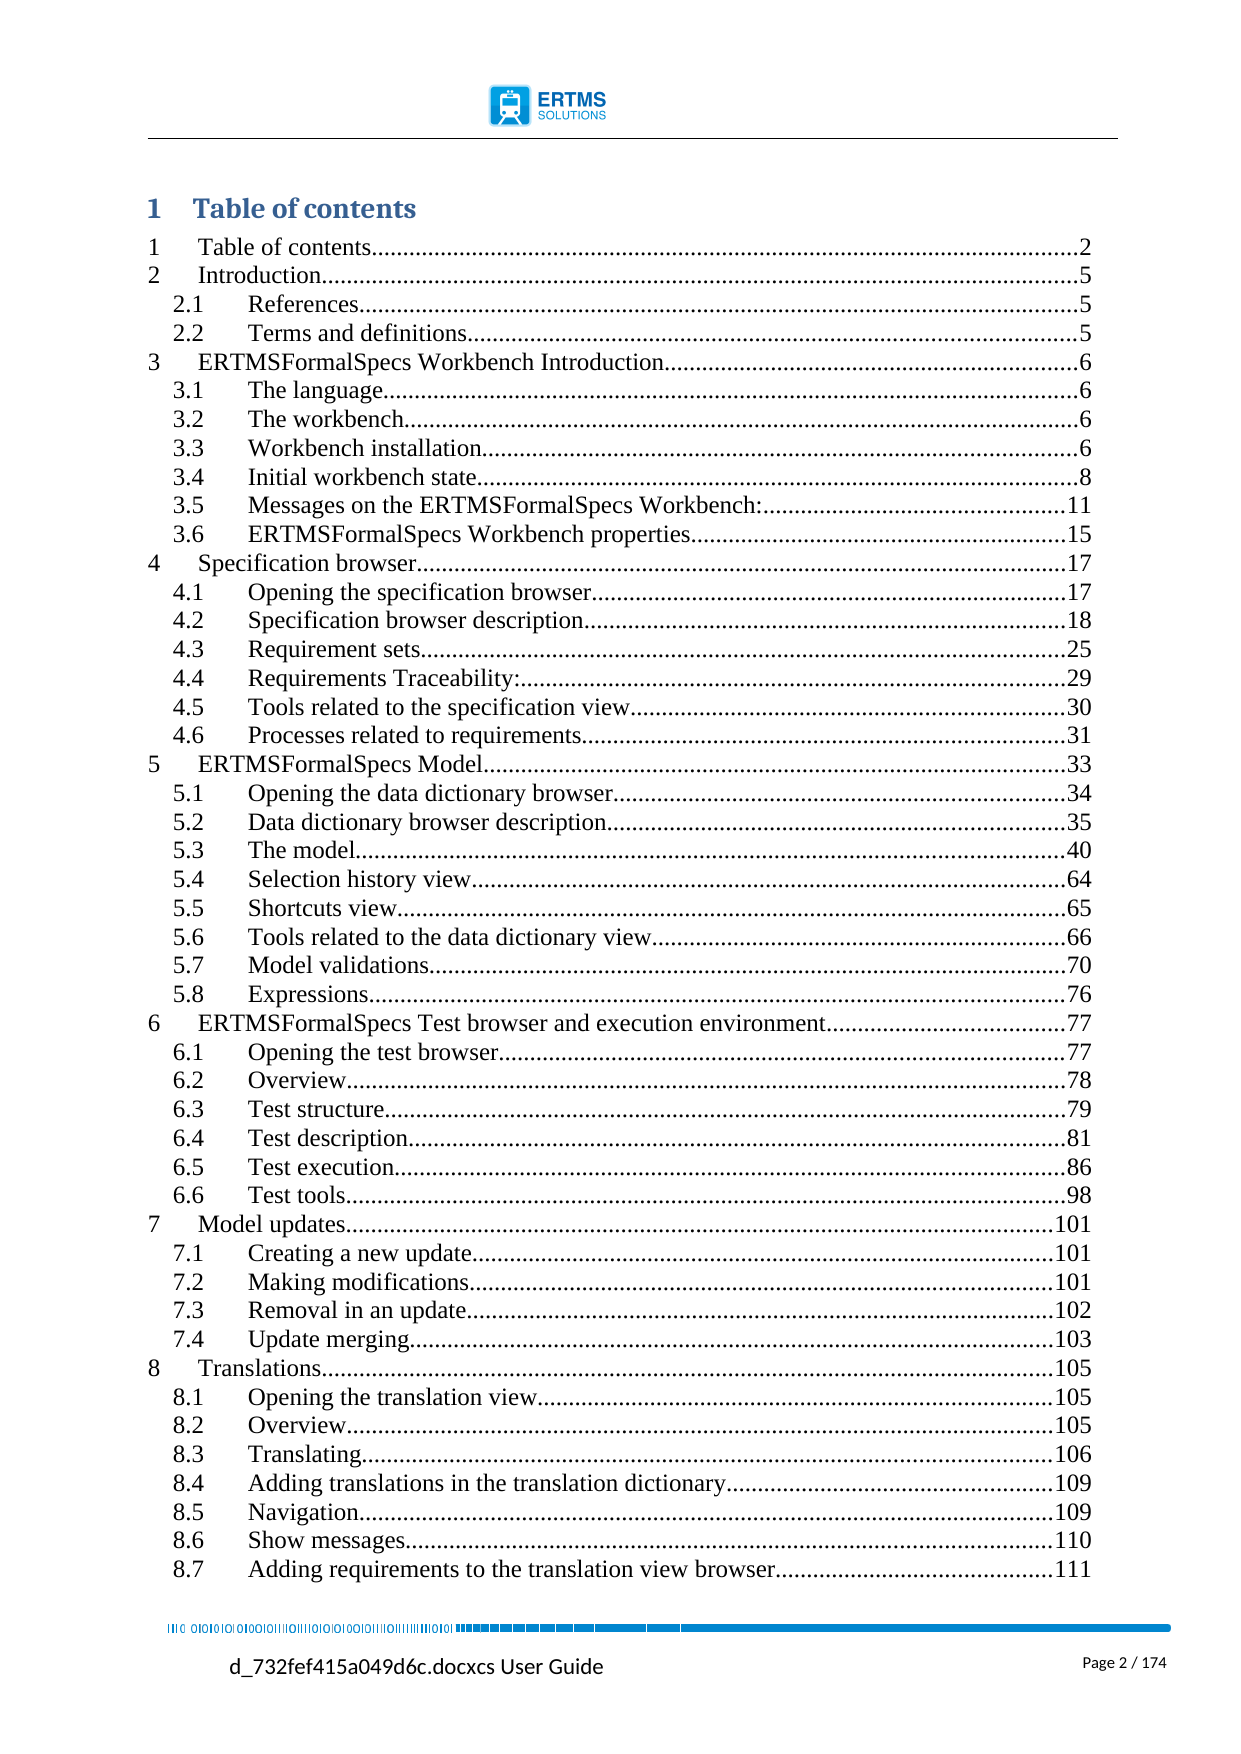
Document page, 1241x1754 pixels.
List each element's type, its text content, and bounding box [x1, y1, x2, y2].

text 4.5 Tools related to the specification view 30 [173, 692, 1093, 721]
text 3.4 Initial workbench state 8 [173, 462, 1093, 491]
text 6 ERTMSFormalSpecs Test browser and execution environment 77 [148, 1008, 1093, 1037]
text 7.3 Removal in an update 102 [173, 1296, 1093, 1324]
text 5 ERTMSFormalSpecs Model 33 [148, 749, 1093, 778]
text 2.1 References 5 [173, 289, 1093, 318]
text 8.3 Translating 106 [173, 1439, 1093, 1468]
text 4.2 Specification browser description 18 [173, 606, 1093, 634]
text 6.5 Test execution 86 [173, 1152, 1093, 1181]
text 5.4 Selection history view 64 [173, 864, 1093, 893]
text 8.5 Navigation 109 [173, 1497, 1093, 1526]
text 7.2 Making modifications 101 [173, 1267, 1093, 1296]
text 7.1 Creating a new update 101 [173, 1238, 1093, 1267]
text 8.1 Opening the translation view 105 [173, 1382, 1093, 1411]
text 4.3 Requirement sets 25 [173, 634, 1093, 663]
text 5.3 The model 40 [173, 836, 1093, 864]
text 5.6 Tools related to the data dictionary view 66 [173, 922, 1093, 951]
text 3.2 The workbench 6 [173, 404, 1093, 433]
text 1 Table of contents 2 [148, 232, 1093, 261]
text 3.1 The language 6 [173, 376, 1093, 404]
text 8.4 Adding translations in the translation dictionary 109 [173, 1468, 1093, 1497]
picture [167, 1624, 1171, 1633]
text 6.3 Test structure 79 [173, 1094, 1093, 1123]
text 7.4 Update merging 103 [173, 1324, 1093, 1353]
text 8.2 Overview 105 [173, 1411, 1093, 1439]
text 6.6 Test tools 98 [173, 1181, 1093, 1209]
text 2 Introduction 5 [148, 261, 1093, 289]
text 3.5 Messages on the ERTMSFormalSpecs Workbench: 11 [173, 491, 1093, 519]
text 4 Specification browser 17 [148, 548, 1093, 577]
text 8 Translations 105 [148, 1353, 1093, 1382]
text 3.3 Workbench installation 6 [173, 433, 1093, 462]
text 4.6 Processes related to requirements 31 [173, 721, 1093, 749]
text 4.4 Requirements Traceability: 29 [173, 663, 1093, 692]
text 8.6 Show messages 110 [173, 1526, 1093, 1554]
text 3.6 ERTMSFormalSpecs Workbench properties 15 [173, 519, 1093, 548]
text 8.7 Adding requirements to the translation view browser 111 [173, 1554, 1093, 1583]
text 6.1 Opening the test browser 77 [173, 1037, 1093, 1066]
text 6.4 Test description 81 [173, 1123, 1093, 1152]
text 3 ERTMSFormalSpecs Workbench Introduction 6 [148, 347, 1093, 376]
text 4.1 Opening the specification browser 17 [173, 577, 1093, 606]
subtitle Table of contents [148, 192, 1093, 226]
text 5.5 Shortcuts view 65 [173, 893, 1093, 922]
text 5.2 Data dictionary browser description 35 [173, 807, 1093, 836]
picture [477, 73, 617, 138]
text 6.2 Overview 78 [173, 1066, 1093, 1094]
text 5.7 Model validations 70 [173, 951, 1093, 979]
text 2.2 Terms and definitions 5 [173, 318, 1093, 347]
text 5.1 Opening the data dictionary browser 34 [173, 778, 1093, 807]
text 5.8 Expressions 76 [173, 979, 1093, 1008]
text 7 Model updates 101 [148, 1209, 1093, 1238]
